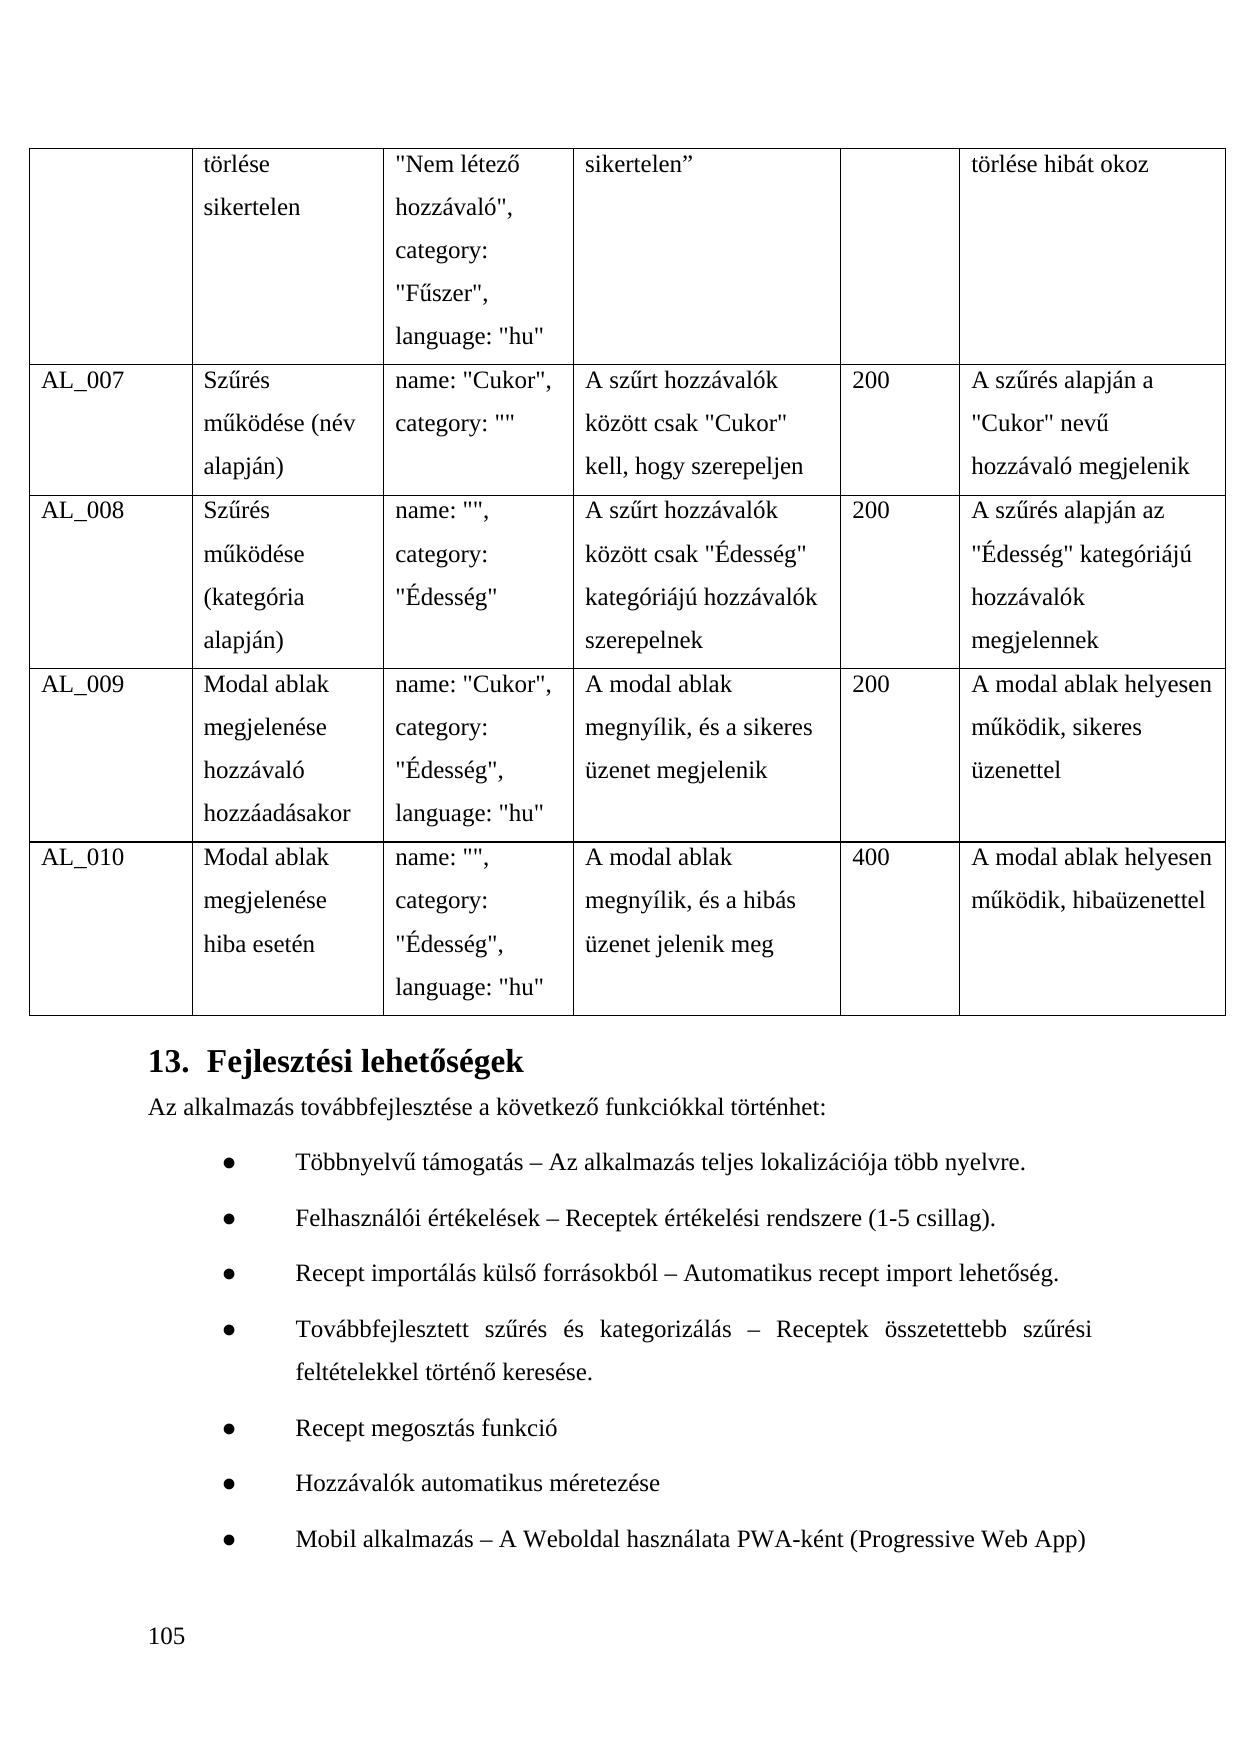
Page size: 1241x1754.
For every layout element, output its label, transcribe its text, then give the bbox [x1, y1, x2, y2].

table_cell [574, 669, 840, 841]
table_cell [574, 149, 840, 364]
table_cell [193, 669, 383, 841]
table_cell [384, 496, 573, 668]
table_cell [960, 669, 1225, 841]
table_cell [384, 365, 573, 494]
text ● Felhasználói értékelések – Receptek értékelési rendszere (1-5 csillag). [148, 1203, 1093, 1232]
text ● Többnyelvű támogatás – Az alkalmazás teljes lokalizációja több nyelvre. [148, 1147, 1093, 1176]
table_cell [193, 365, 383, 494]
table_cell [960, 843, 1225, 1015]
text ● Hozzávalók automatikus méretezése [148, 1468, 1093, 1497]
text ● Mobil alkalmazás – A Weboldal használata PWA-ként (Progressive Web App) [221, 1524, 1093, 1553]
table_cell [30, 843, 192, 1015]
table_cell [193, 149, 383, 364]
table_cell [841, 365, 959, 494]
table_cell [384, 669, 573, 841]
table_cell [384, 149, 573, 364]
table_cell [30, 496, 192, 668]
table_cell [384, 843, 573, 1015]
text ● Továbbfejlesztett szűrés és kategorizálás – Receptek összetettebb szűrési feltételekkel történő keresése. [221, 1314, 1093, 1386]
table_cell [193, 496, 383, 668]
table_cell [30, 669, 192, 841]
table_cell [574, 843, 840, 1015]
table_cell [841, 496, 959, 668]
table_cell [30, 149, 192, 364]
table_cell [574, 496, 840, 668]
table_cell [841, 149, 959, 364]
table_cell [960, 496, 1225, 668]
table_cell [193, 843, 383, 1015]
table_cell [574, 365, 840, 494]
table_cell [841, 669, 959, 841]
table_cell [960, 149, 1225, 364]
text Fejlesztési lehetőségek [148, 1041, 1093, 1079]
text Az alkalmazás továbbfejlesztése a következő funkciókkal történhet: [148, 1092, 1093, 1120]
text ● Recept megosztás funkció [148, 1413, 1093, 1442]
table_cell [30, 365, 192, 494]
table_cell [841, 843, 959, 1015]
text ● Recept importálás külső forrásokból – Automatikus recept import lehetőség. [148, 1258, 1093, 1287]
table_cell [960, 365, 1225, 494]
